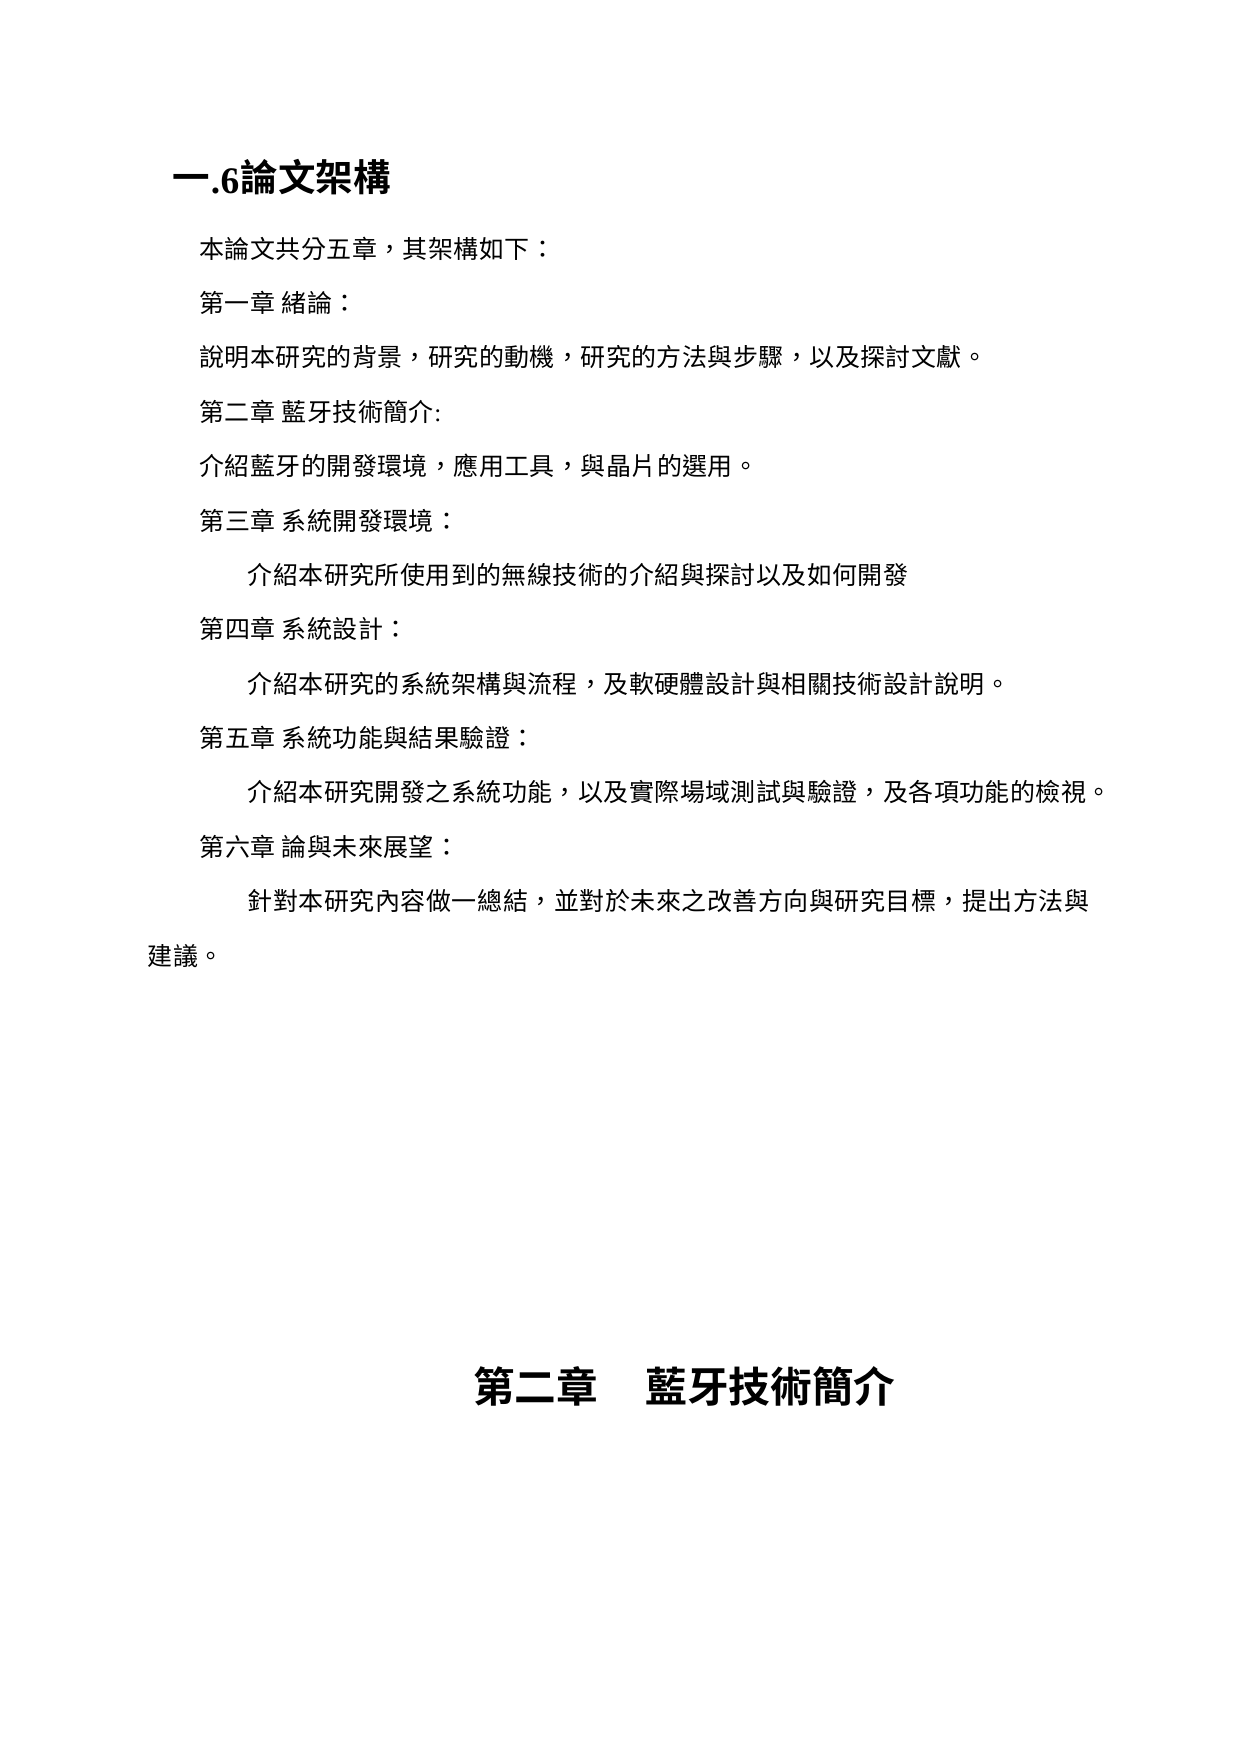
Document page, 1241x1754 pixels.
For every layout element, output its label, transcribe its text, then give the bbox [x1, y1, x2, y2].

text 介紹本研究的系統架構與流程，及軟硬體設計與相關技術設計說明。 [148, 664, 1092, 700]
text 本論文共分五章，其架構如下： [148, 229, 1092, 265]
subtitle 論文架構 [173, 148, 1067, 202]
text 介紹本研究開發之系統功能，以及實際場域測試與驗證，及各項功能的檢視。 [148, 773, 1092, 809]
text 介紹本研究所使用到的無線技術的介紹與探討以及如何開發 [148, 555, 1092, 592]
text 第二章 藍牙技術簡介: [148, 392, 1092, 428]
text 第三章 系統開發環境： [148, 501, 1092, 537]
text 介紹藍牙的開發環境，應用工具，與晶片的選用。 [148, 447, 1092, 483]
text 第五章 系統功能與結果驗證： [148, 718, 1092, 755]
text 針對本研究內容做一總結，並對於未來之改善方向與研究目標，提出方法與建議。 [148, 882, 1092, 972]
subtitle 藍牙技術簡介 [192, 1354, 1092, 1414]
text 第六章 論與未來展望： [148, 827, 1092, 863]
text 第一章 緒論： [148, 283, 1092, 320]
text 第四章 系統設計： [148, 610, 1092, 646]
text 說明本研究的背景，研究的動機，研究的方法與步驟，以及探討文獻。 [148, 338, 1092, 374]
